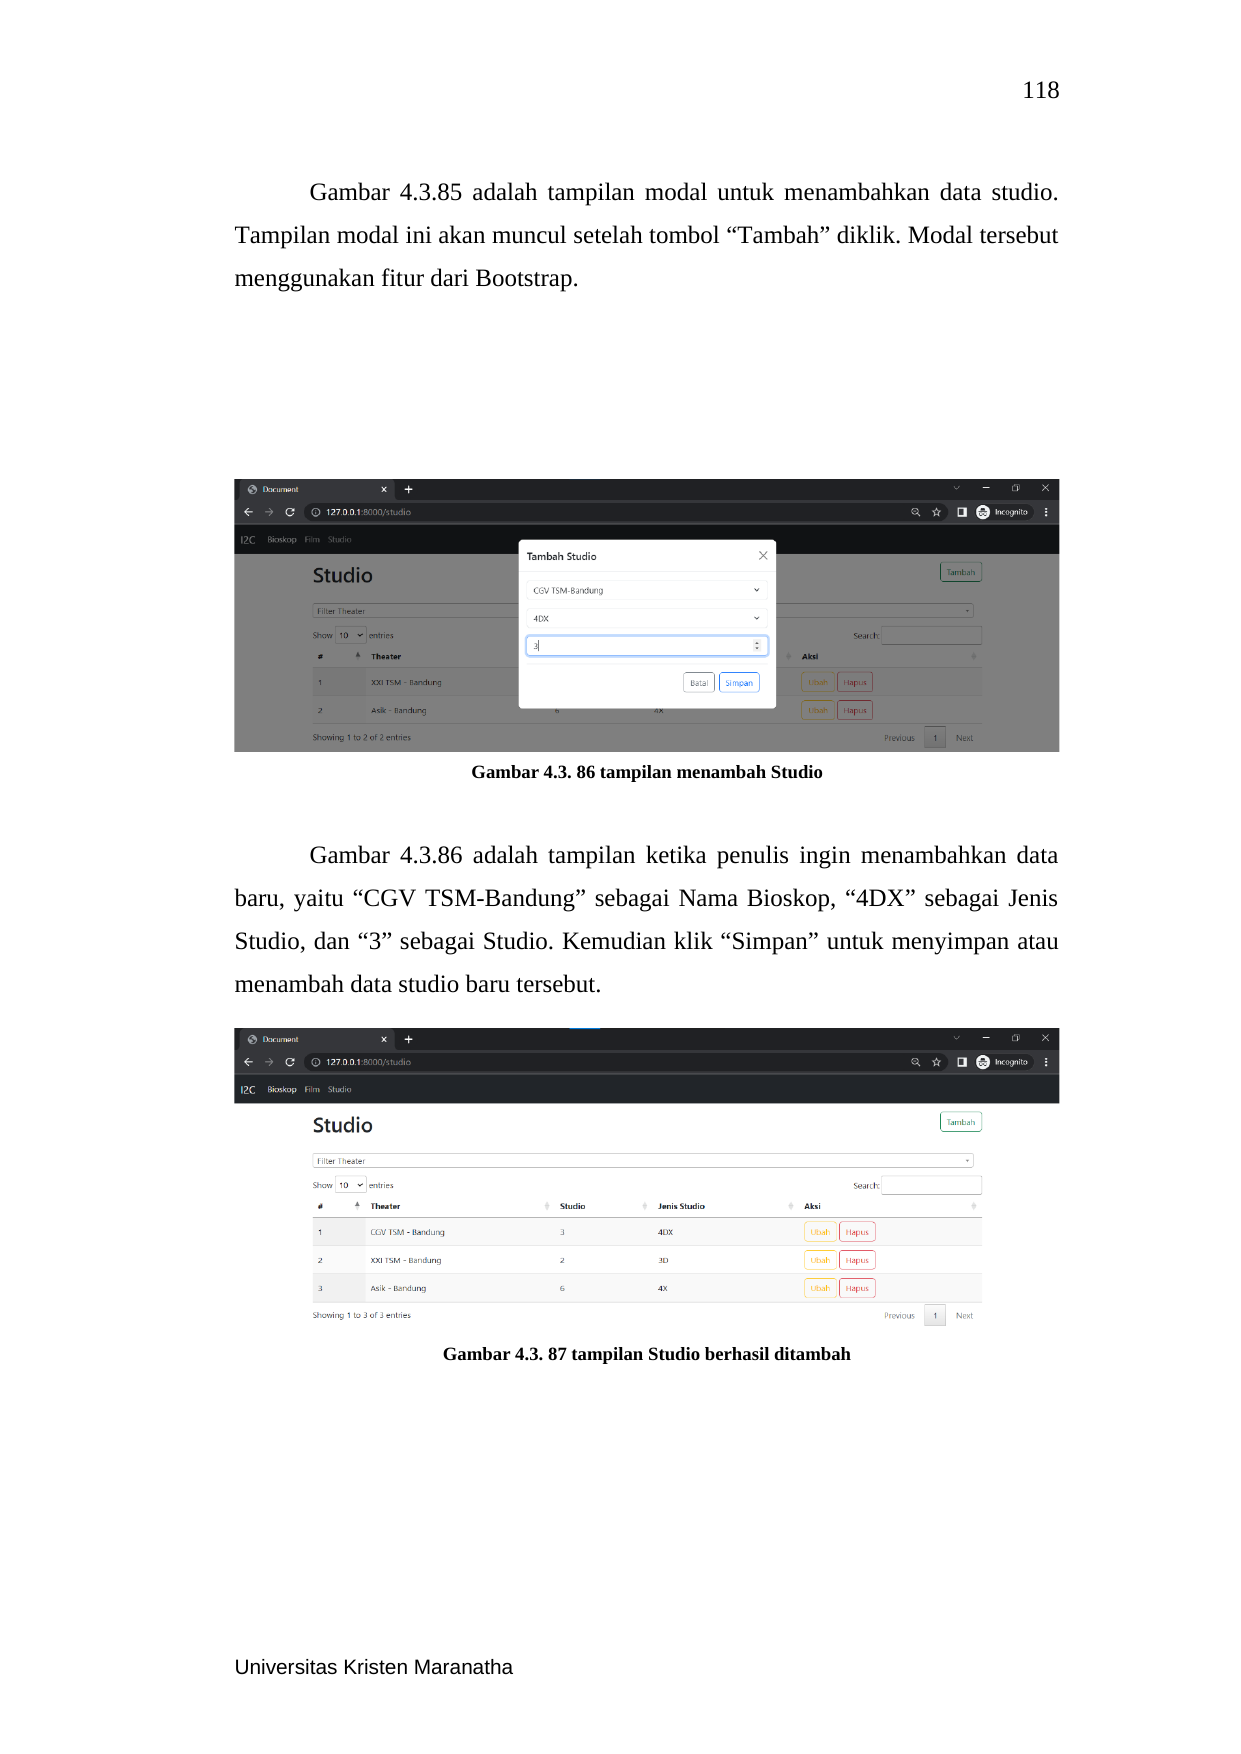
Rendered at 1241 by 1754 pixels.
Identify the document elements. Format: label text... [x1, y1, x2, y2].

text Gambar 4.3.85 adalah tampilan modal untuk menambahkan data studio. Tampilan modal ini akan muncul setelah tombol “Tambah” diklik. Modal tersebut menggunakan fitur dari Bootstrap. [234, 177, 1059, 292]
picture [234, 1028, 1060, 1334]
picture [234, 479, 1060, 752]
text Gambar 4.3.86 adalah tampilan ketika penulis ingin menambahkan data baru, yaitu “CGV TSM-Bandung” sebagai Nama Bioskop, “4DX” sebagai Jenis Studio, dan “3” sebagai Studio. Kemudian klik “Simpan” untuk menyimpan atau menambah data studio baru tersebut. [234, 840, 1059, 998]
